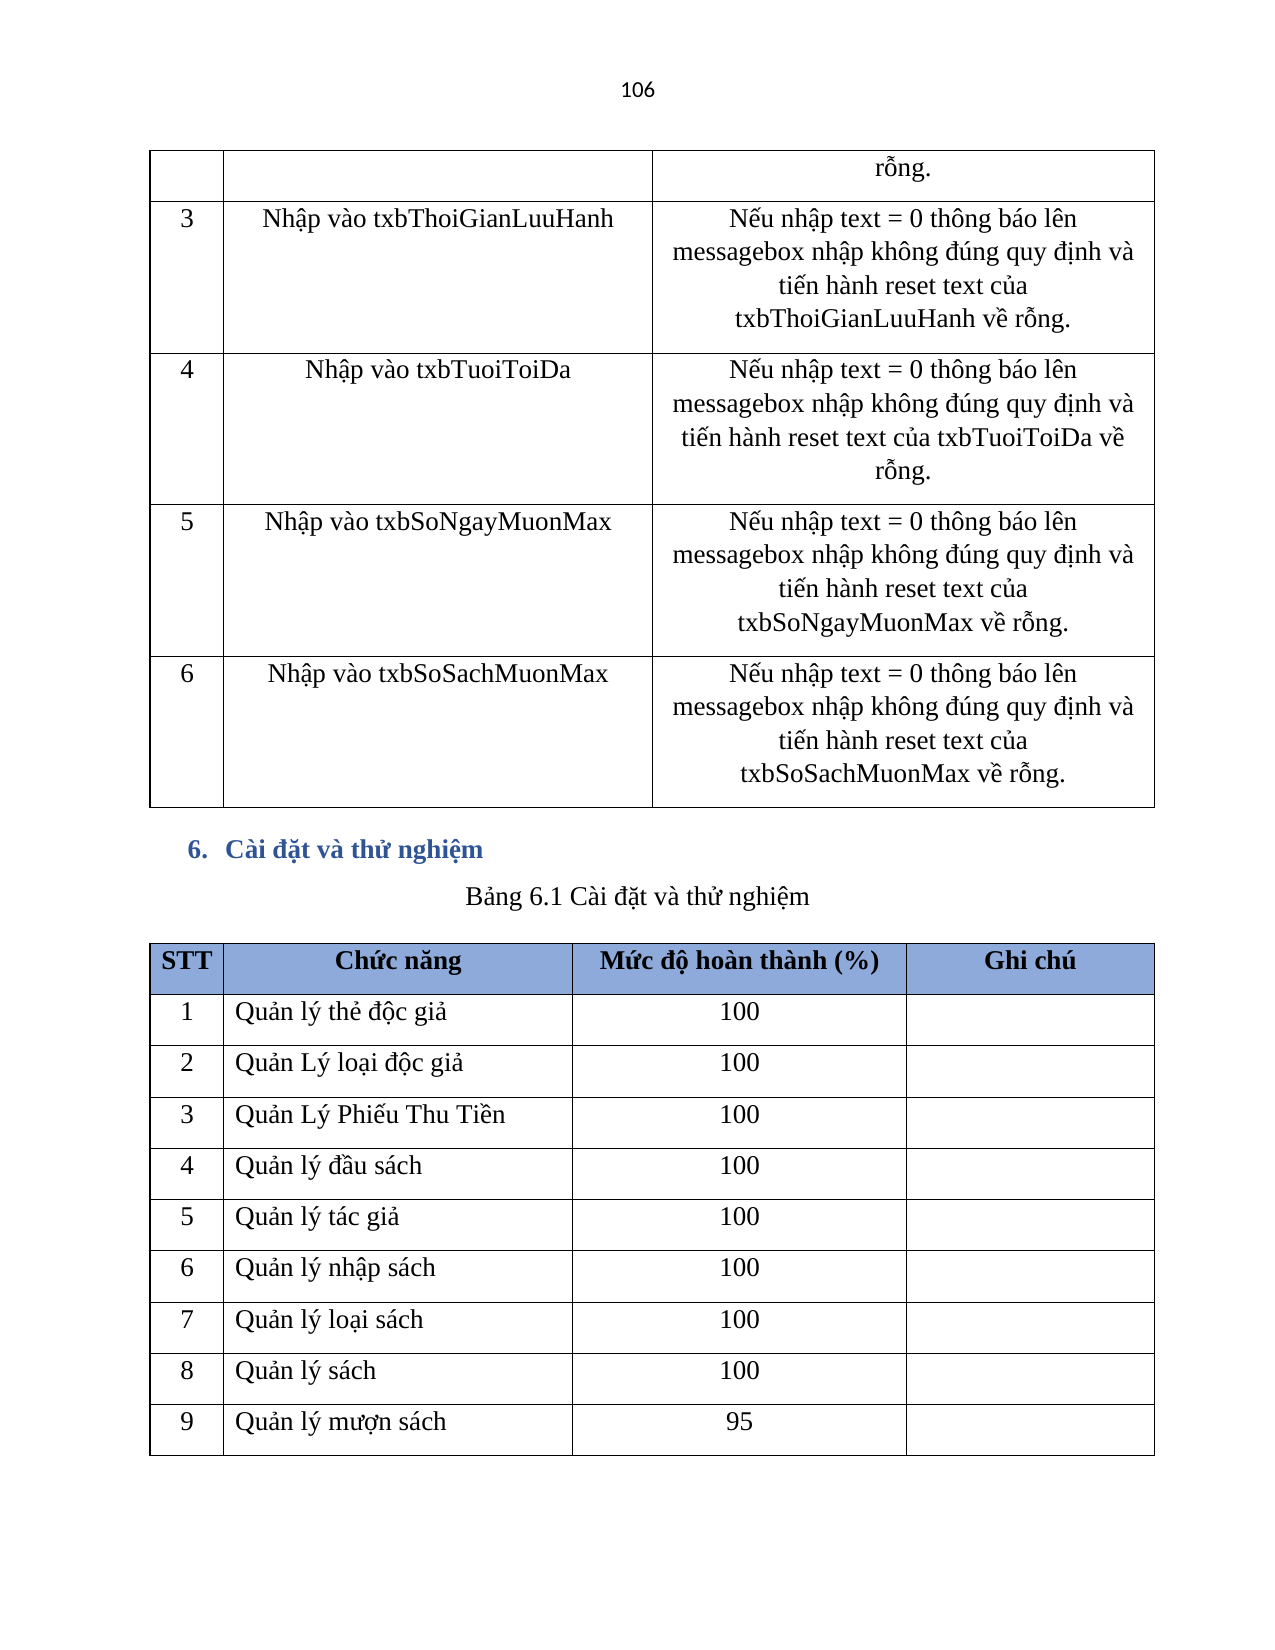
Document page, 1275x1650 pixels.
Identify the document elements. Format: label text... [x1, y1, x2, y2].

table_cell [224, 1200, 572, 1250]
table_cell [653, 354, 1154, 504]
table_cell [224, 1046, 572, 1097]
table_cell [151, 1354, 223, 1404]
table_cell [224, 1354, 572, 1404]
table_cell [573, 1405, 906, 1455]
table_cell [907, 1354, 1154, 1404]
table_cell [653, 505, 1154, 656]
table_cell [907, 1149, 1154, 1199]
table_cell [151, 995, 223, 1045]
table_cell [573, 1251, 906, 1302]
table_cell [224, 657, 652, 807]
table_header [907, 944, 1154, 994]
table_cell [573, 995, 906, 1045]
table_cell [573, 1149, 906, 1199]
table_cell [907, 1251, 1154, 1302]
text Bảng 6.1 Cài đặt và thử nghiệm [150, 880, 1125, 911]
subtitle Cài đặt và thử nghiệm [187, 833, 1125, 864]
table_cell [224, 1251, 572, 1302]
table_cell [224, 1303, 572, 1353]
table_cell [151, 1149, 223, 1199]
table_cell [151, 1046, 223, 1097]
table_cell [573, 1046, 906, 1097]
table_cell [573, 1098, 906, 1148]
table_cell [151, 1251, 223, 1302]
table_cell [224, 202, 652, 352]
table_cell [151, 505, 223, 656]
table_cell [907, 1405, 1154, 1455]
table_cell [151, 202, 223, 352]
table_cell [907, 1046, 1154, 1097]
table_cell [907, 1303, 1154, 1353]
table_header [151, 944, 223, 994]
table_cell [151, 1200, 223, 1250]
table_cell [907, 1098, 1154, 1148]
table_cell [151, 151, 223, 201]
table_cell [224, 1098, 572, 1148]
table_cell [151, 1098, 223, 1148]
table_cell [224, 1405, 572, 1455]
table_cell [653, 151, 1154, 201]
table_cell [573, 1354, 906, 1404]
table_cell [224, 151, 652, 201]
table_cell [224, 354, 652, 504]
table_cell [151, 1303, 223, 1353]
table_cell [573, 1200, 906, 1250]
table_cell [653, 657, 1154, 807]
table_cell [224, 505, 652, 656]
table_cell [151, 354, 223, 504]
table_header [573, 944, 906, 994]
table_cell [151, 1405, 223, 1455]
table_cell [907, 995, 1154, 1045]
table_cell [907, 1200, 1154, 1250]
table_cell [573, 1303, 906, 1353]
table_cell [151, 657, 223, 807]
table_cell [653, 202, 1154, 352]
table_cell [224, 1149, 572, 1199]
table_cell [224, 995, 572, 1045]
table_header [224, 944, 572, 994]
